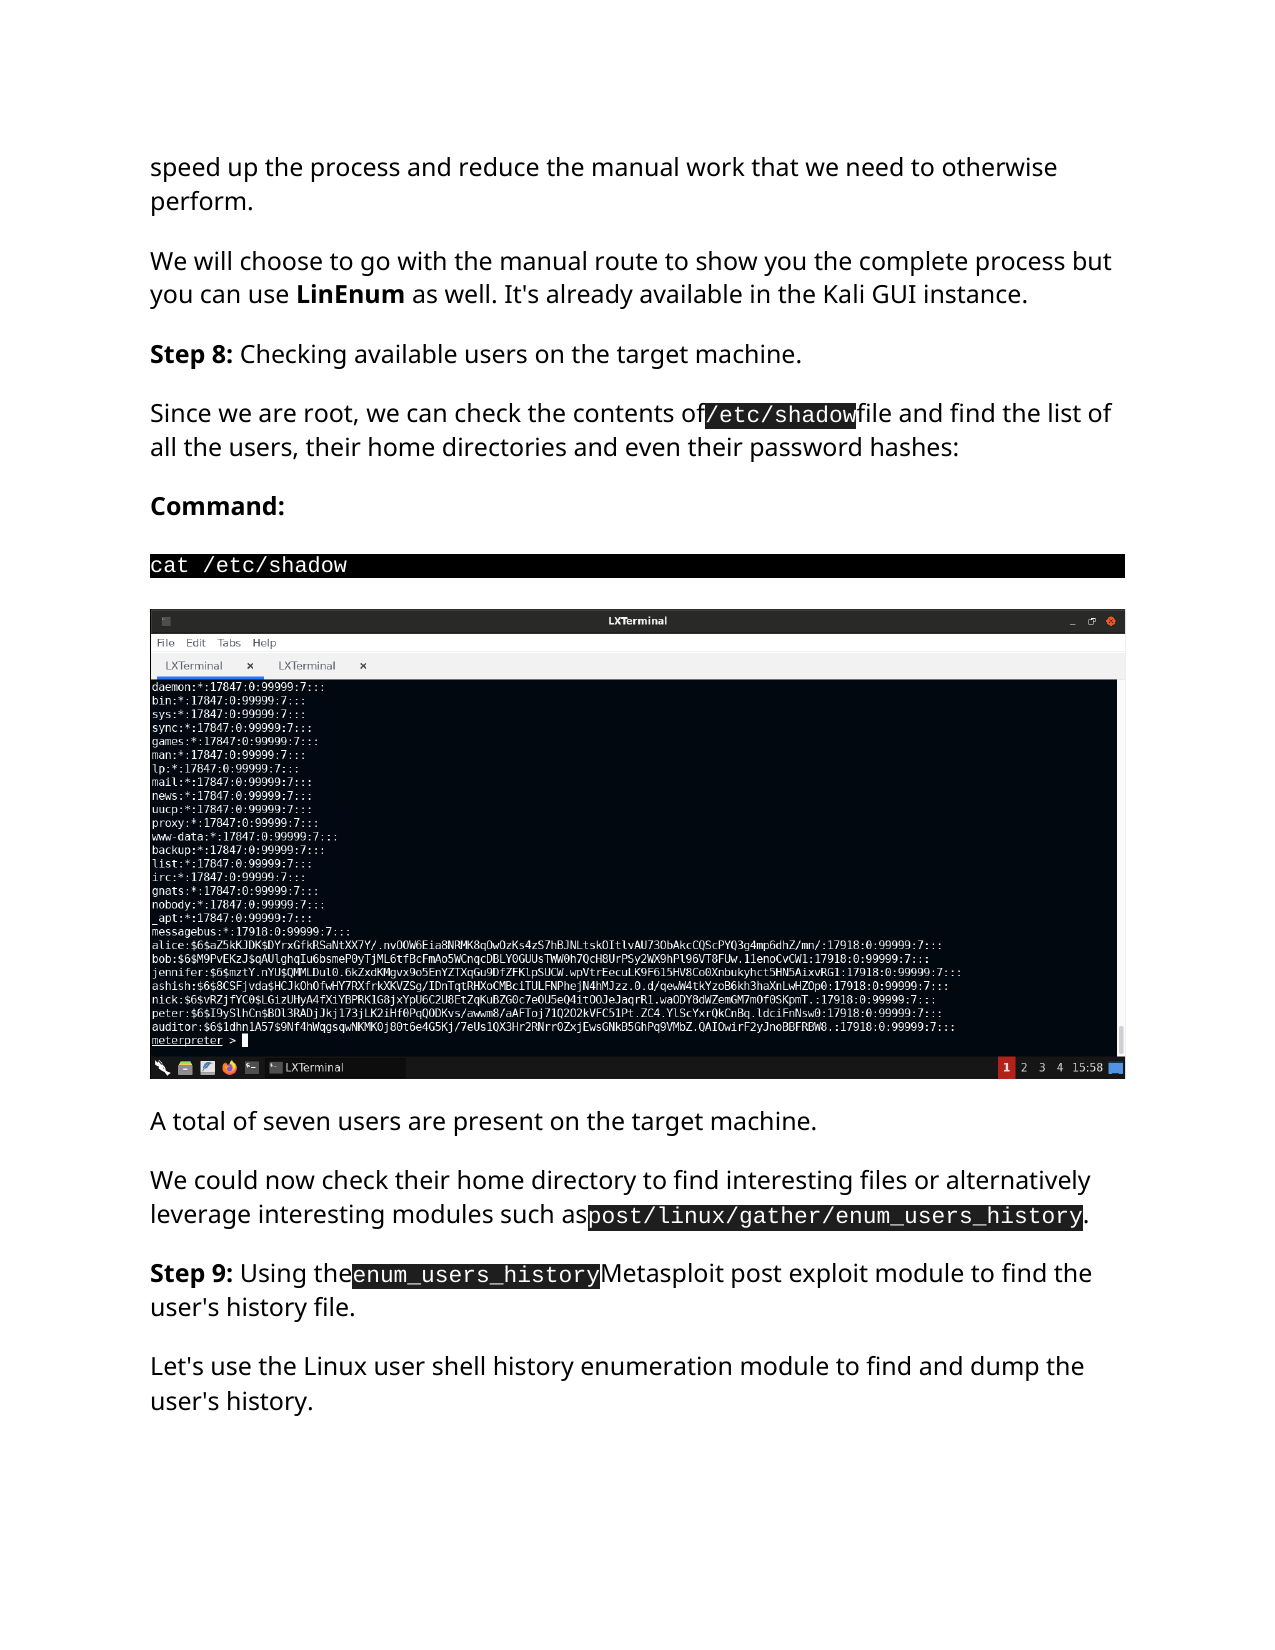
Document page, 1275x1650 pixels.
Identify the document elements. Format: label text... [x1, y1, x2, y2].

text Since we are root, we can check the contents of/etc/shadowfile and find the list of all the users, their home directories and even their password hashes: [150, 395, 1125, 463]
text We will choose to go with the manual route to show you the complete process but you can use LinEnum as well. It's already available in the Kali GUI instance. [150, 243, 1125, 311]
text Command: [150, 488, 1125, 522]
text Step 8: Checking available users on the target machine. [150, 336, 1125, 370]
text We could now check their home directory to find interesting files or alternatively leverage interesting modules such aspost/linux/gather/enum_users_history. [150, 1163, 1125, 1231]
text A total of seven users are present on the target machine. [150, 1104, 1125, 1138]
text Step 9: Using theenum_users_historyMetasploit post exploit module to find the user's history file. [150, 1256, 1125, 1324]
text Let's use the Linux user shell history enumeration module to find and dump the user's history. [150, 1349, 1125, 1417]
picture [150, 609, 1125, 1079]
text cat /etc/shadow [347, 554, 1125, 578]
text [150, 150, 1125, 218]
